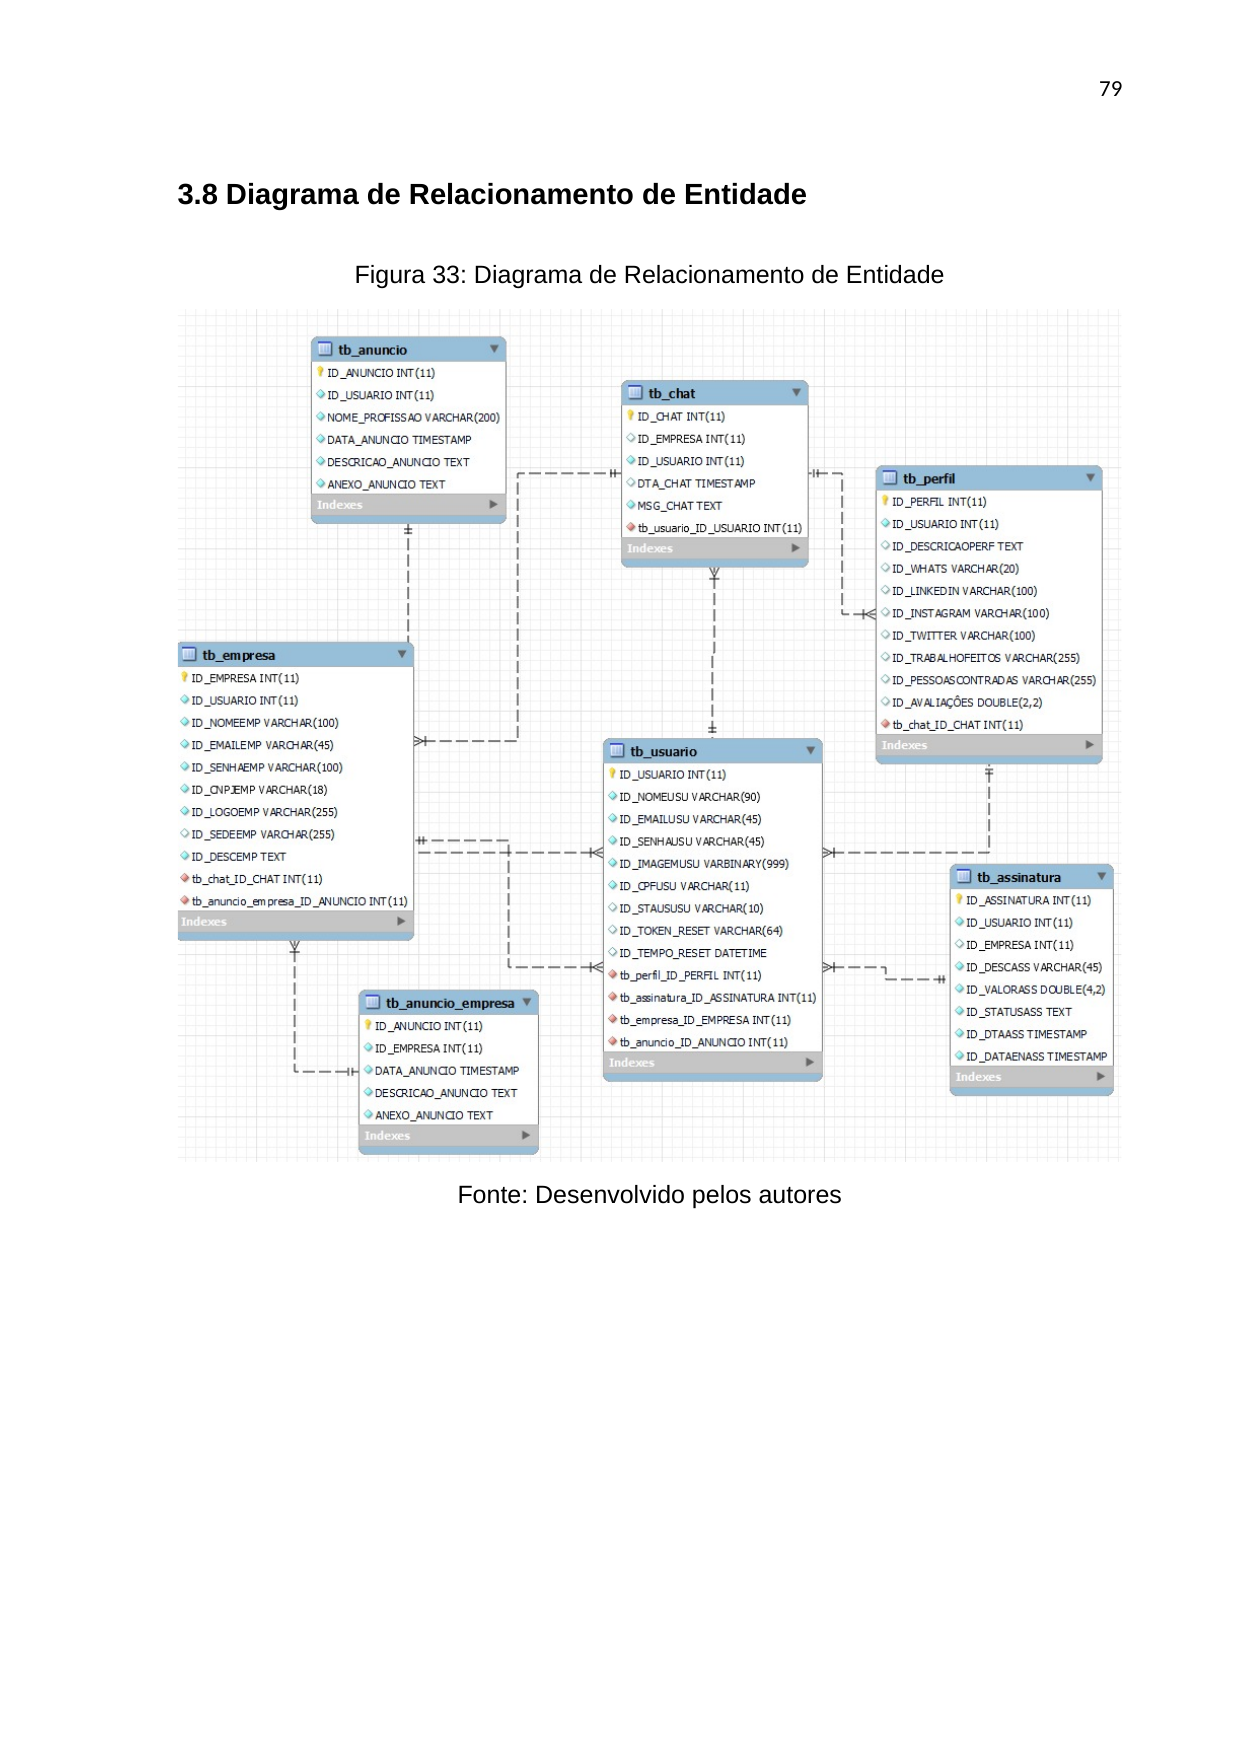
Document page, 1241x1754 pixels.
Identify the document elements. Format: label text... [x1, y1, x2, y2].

text Fonte: Desenvolvido pelos autores [177, 1180, 1122, 1209]
subtitle 3.8 Diagrama de Relacionamento de Entidade [177, 177, 1122, 211]
text Figura 33: Diagrama de Relacionamento de Entidade [177, 260, 1122, 289]
picture [177, 309, 1122, 1162]
